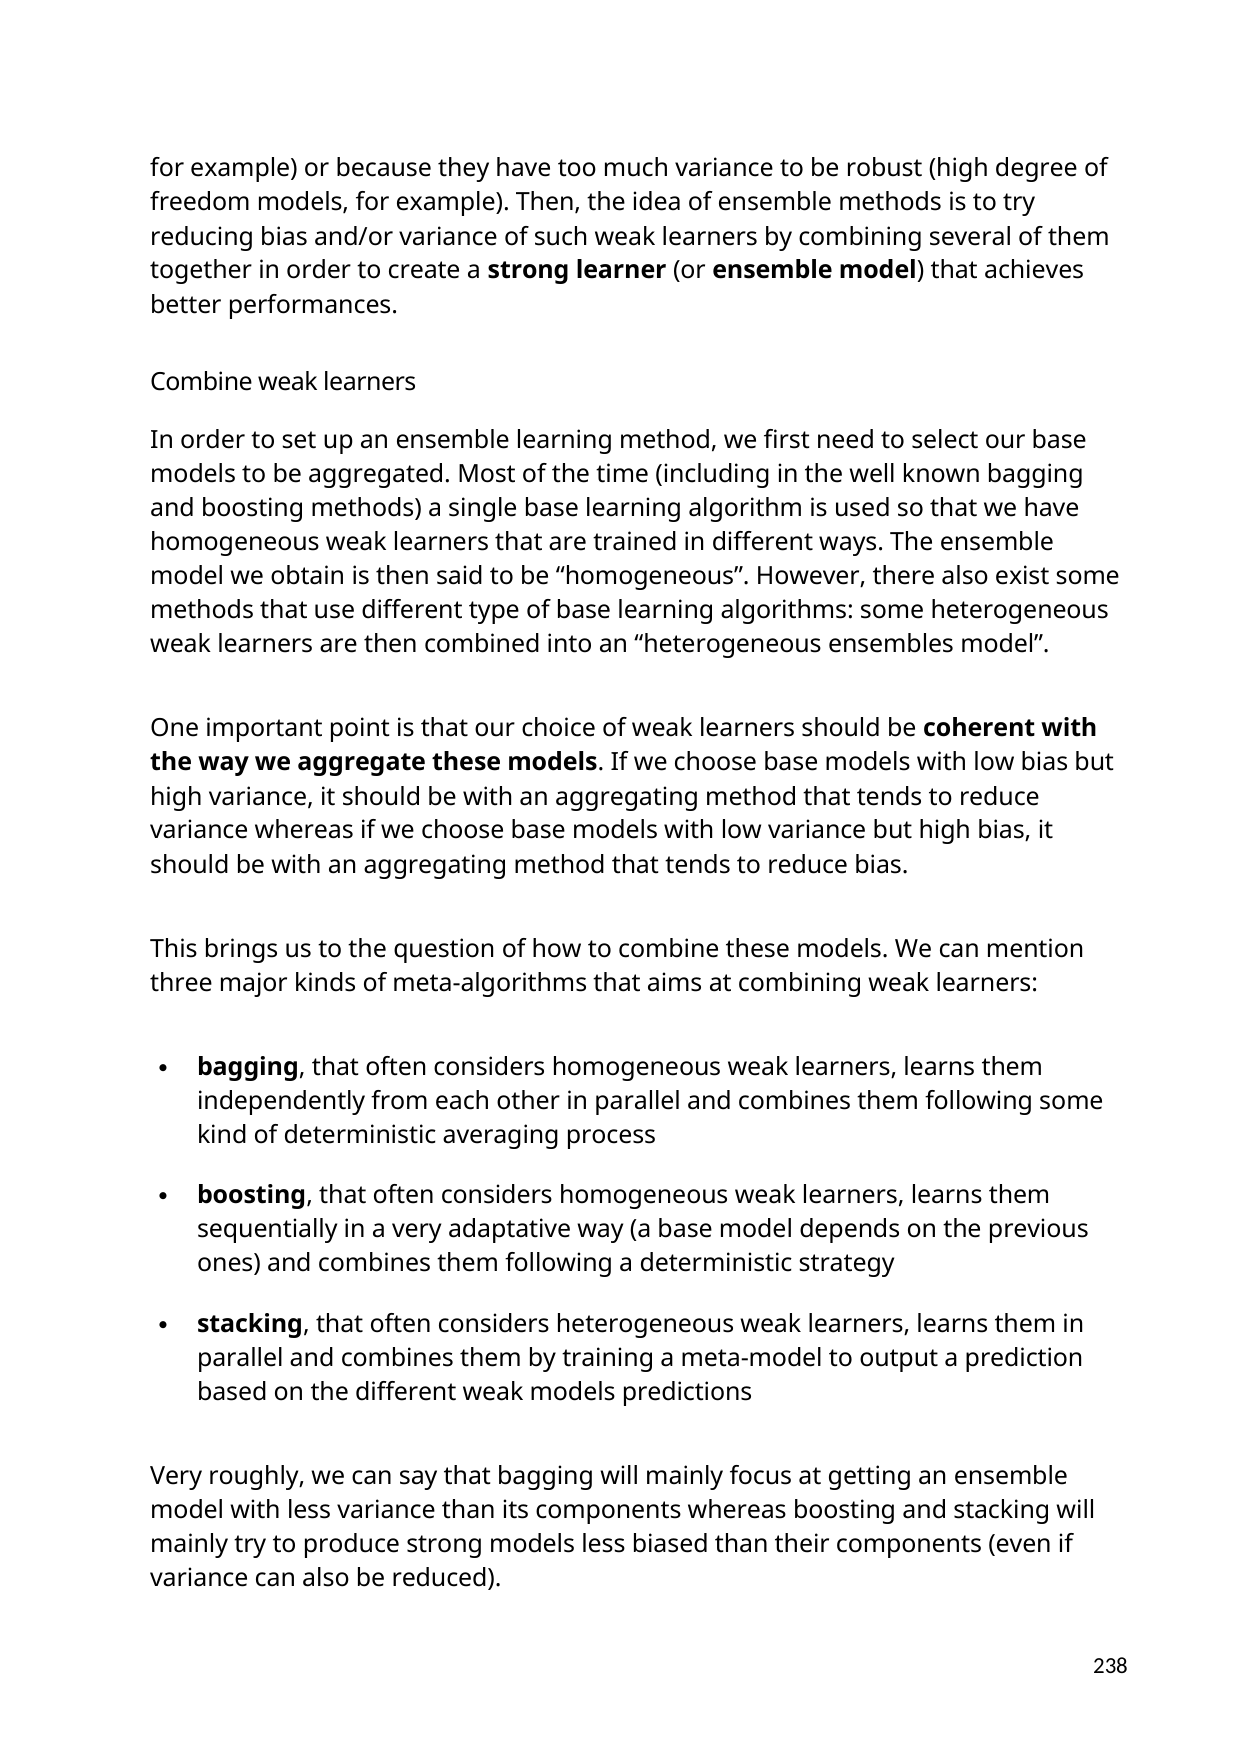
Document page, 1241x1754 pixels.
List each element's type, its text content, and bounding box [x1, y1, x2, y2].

text One important point is that our choice of weak learners should be coherent with the way we aggregate these models. If we choose base models with low bias but high variance, it should be with an aggregating method that tends to reduce variance whereas if we choose base models with low variance but high bias, it should be with an aggregating method that tends to reduce bias. [150, 710, 1128, 880]
list boosting, that often considers homogeneous weak learners, learns them sequentially in a very adaptative way (a base model depends on the previous ones) and combines them following a deterministic strategy [159, 1177, 1128, 1279]
text In order to set up an ensemble learning method, we first need to select our base models to be aggregated. Most of the time (including in the well known bagging and boosting methods) a single base learning algorithm is used so that we have homogeneous weak learners that are trained in different ways. The ensemble model we obtain is then said to be “homogeneous”. However, there also exist some methods that use different type of base learning algorithms: some heterogeneous weak learners are then combined into an “heterogeneous ensembles model”. [150, 422, 1128, 660]
text This brings us to the question of how to combine these models. We can mention three major kinds of meta-algorithms that aims at combining weak learners: [150, 930, 1128, 998]
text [150, 150, 1128, 320]
list stacking, that often considers heterogeneous weak learners, learns them in parallel and combines them by training a meta-model to output a prediction based on the different weak models predictions [159, 1305, 1128, 1407]
text Very roughly, we can say that bagging will mainly focus at getting an ensemble model with less variance than its components whereas boosting and stacking will mainly try to produce strong models less biased than their components (even if variance can also be reduced). [150, 1457, 1128, 1594]
subtitle Combine weak learners [150, 363, 1128, 397]
list bagging, that often considers homogeneous weak learners, learns them independently from each other in parallel and combines them following some kind of deterministic averaging process [159, 1048, 1128, 1151]
